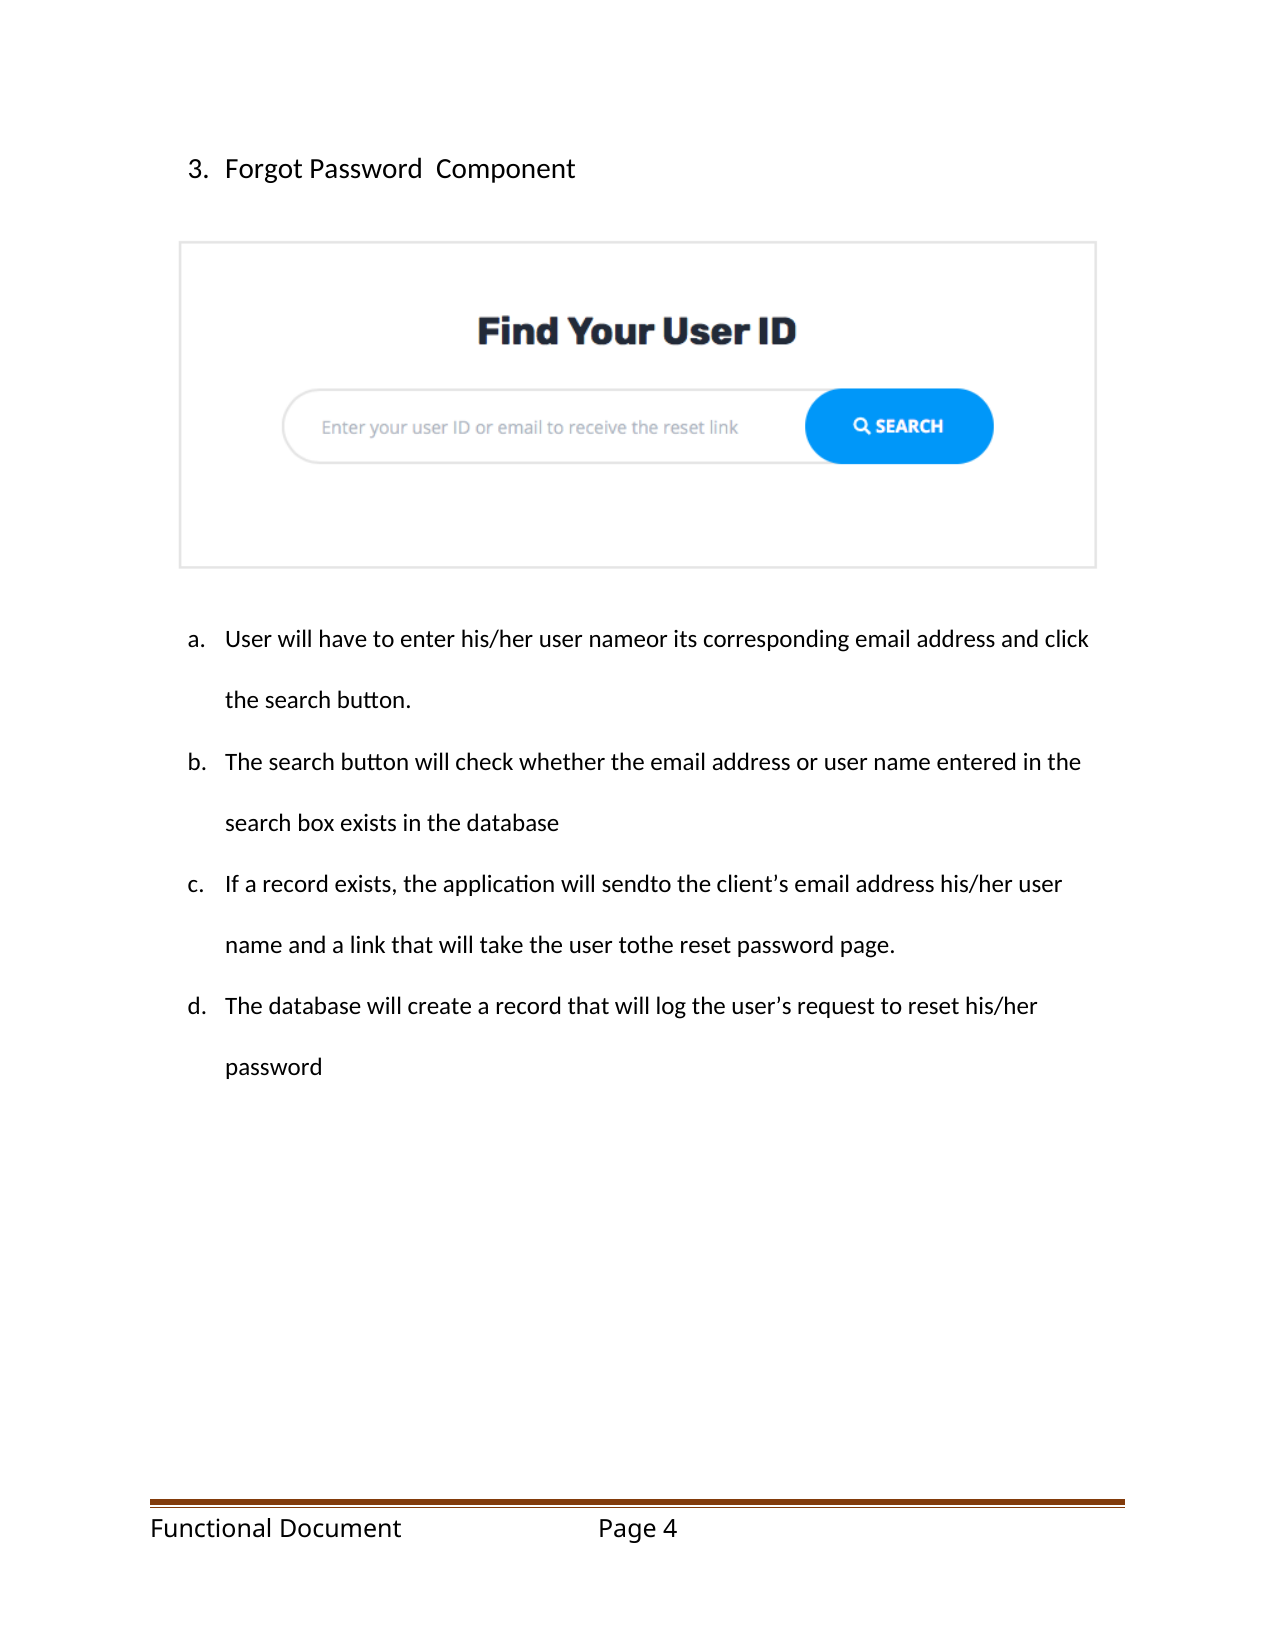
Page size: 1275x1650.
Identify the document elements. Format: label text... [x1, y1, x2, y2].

picture [150, 221, 1125, 594]
list User will have to enter his/her user nameor its corresponding email address and click the search button. [187, 624, 1125, 715]
list Forgot Password Component [187, 150, 1125, 186]
list The database will create a record that will log the user’s request to reset his/her password [187, 990, 1125, 1081]
list If a record exists, the application will sendto the client’s email address his/her user name and a link that will take the user tothe reset password page. [187, 868, 1125, 959]
list The search button will check whether the email address or user name entered in the search box exists in the database [187, 746, 1125, 837]
